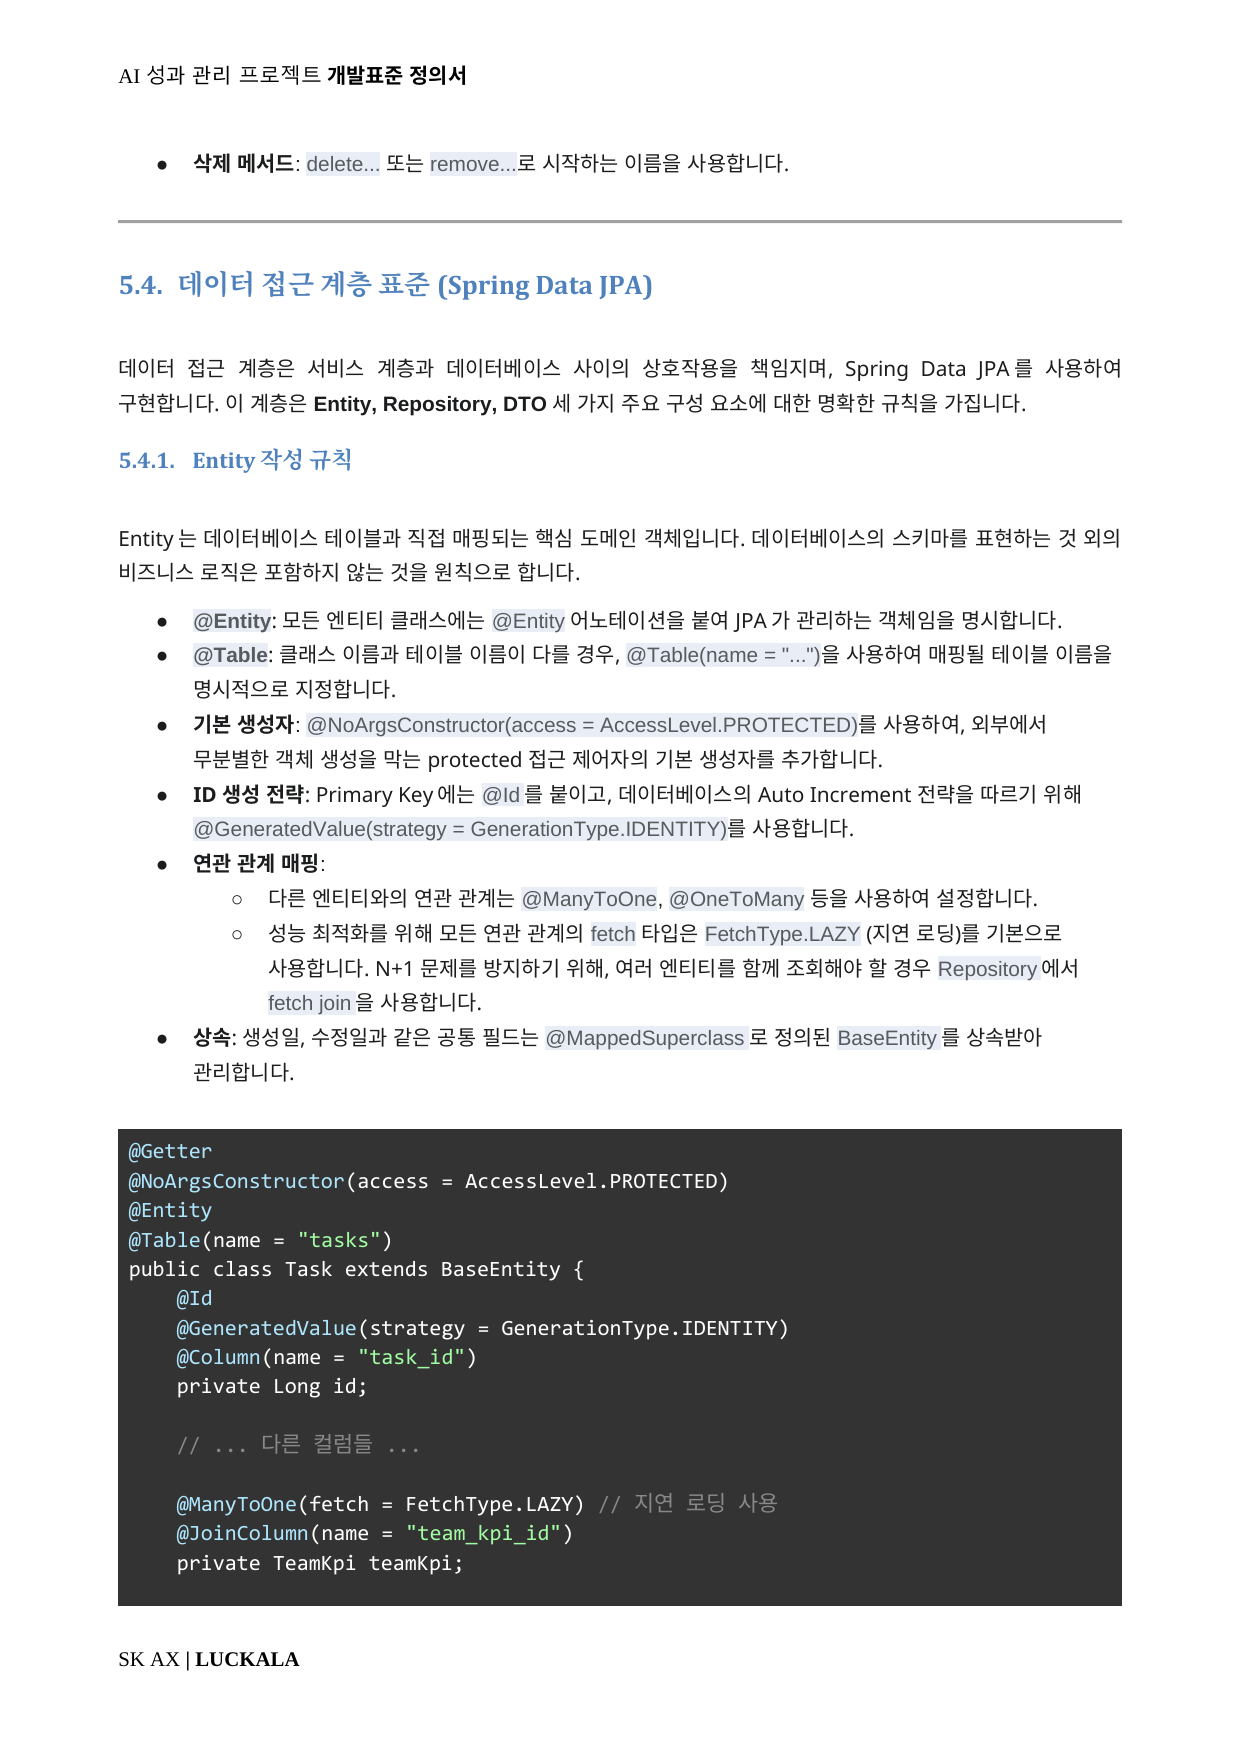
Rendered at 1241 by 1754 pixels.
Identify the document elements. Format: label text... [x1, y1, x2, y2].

list @Table: 클래스 이름과 테이블 이름이 다를 경우, @Table(name = "...")을 사용하여 매핑될 테이블 이름을 명시적으로 지정합니다. [156, 639, 1122, 704]
subtitle Entity 작성 규칙 [118, 447, 1122, 474]
list 기본 생성자: @NoArgsConstructor(access = AccessLevel.PROTECTED)를 사용하여, 외부에서 무분별한 객체 생성을 막는 protected 접근 제어자의 기본 생성자를 추가합니다. [156, 708, 1122, 773]
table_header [118, 1129, 1122, 1606]
list 다른 엔티티와의 연관 관계는 @ManyToOne, @OneToMany 등을 사용하여 설정합니다. [231, 882, 1122, 912]
list ID 생성 전략: Primary Key에는 @Id를 붙이고, 데이터베이스의 Auto Increment 전략을 따르기 위해 @GeneratedValue(strategy = GenerationType.IDENTITY)를 사용합니다. [156, 778, 1122, 843]
text Entity는 데이터베이스 테이블과 직접 매핑되는 핵심 도메인 객체입니다. 데이터베이스의 스키마를 표현하는 것 외의 비즈니스 로직은 포함하지 않는 것을 원칙으로 합니다. [118, 522, 1122, 587]
list 삭제 메서드: delete... 또는 remove...로 시작하는 이름을 사용합니다. [156, 148, 1122, 178]
subtitle 데이터 접근 계층 표준 (Spring Data JPA) [118, 268, 1122, 300]
list @Entity: 모든 엔티티 클래스에는 @Entity 어노테이션을 붙여 JPA가 관리하는 객체임을 명시합니다. [156, 604, 1122, 634]
list 연관 관계 매핑: [156, 847, 1122, 878]
list 상속: 생성일, 수정일과 같은 공통 필드는 @MappedSuperclass로 정의된 BaseEntity를 상속받아 관리합니다. [156, 1021, 1122, 1086]
text 데이터 접근 계층은 서비스 계층과 데이터베이스 사이의 상호작용을 책임지며, Spring Data JPA를 사용하여 구현합니다. 이 계층은 Entity, Repository, DTO 세 가지 주요 구성 요소에 대한 명확한 규칙을 가집니다. [118, 352, 1122, 417]
list 성능 최적화를 위해 모든 연관 관계의 fetch 타입은 FetchType.LAZY (지연 로딩)를 기본으로 사용합니다. N+1 문제를 방지하기 위해, 여러 엔티티를 함께 조회해야 할 경우 Repository에서 fetch join을 사용합니다. [231, 917, 1122, 1017]
